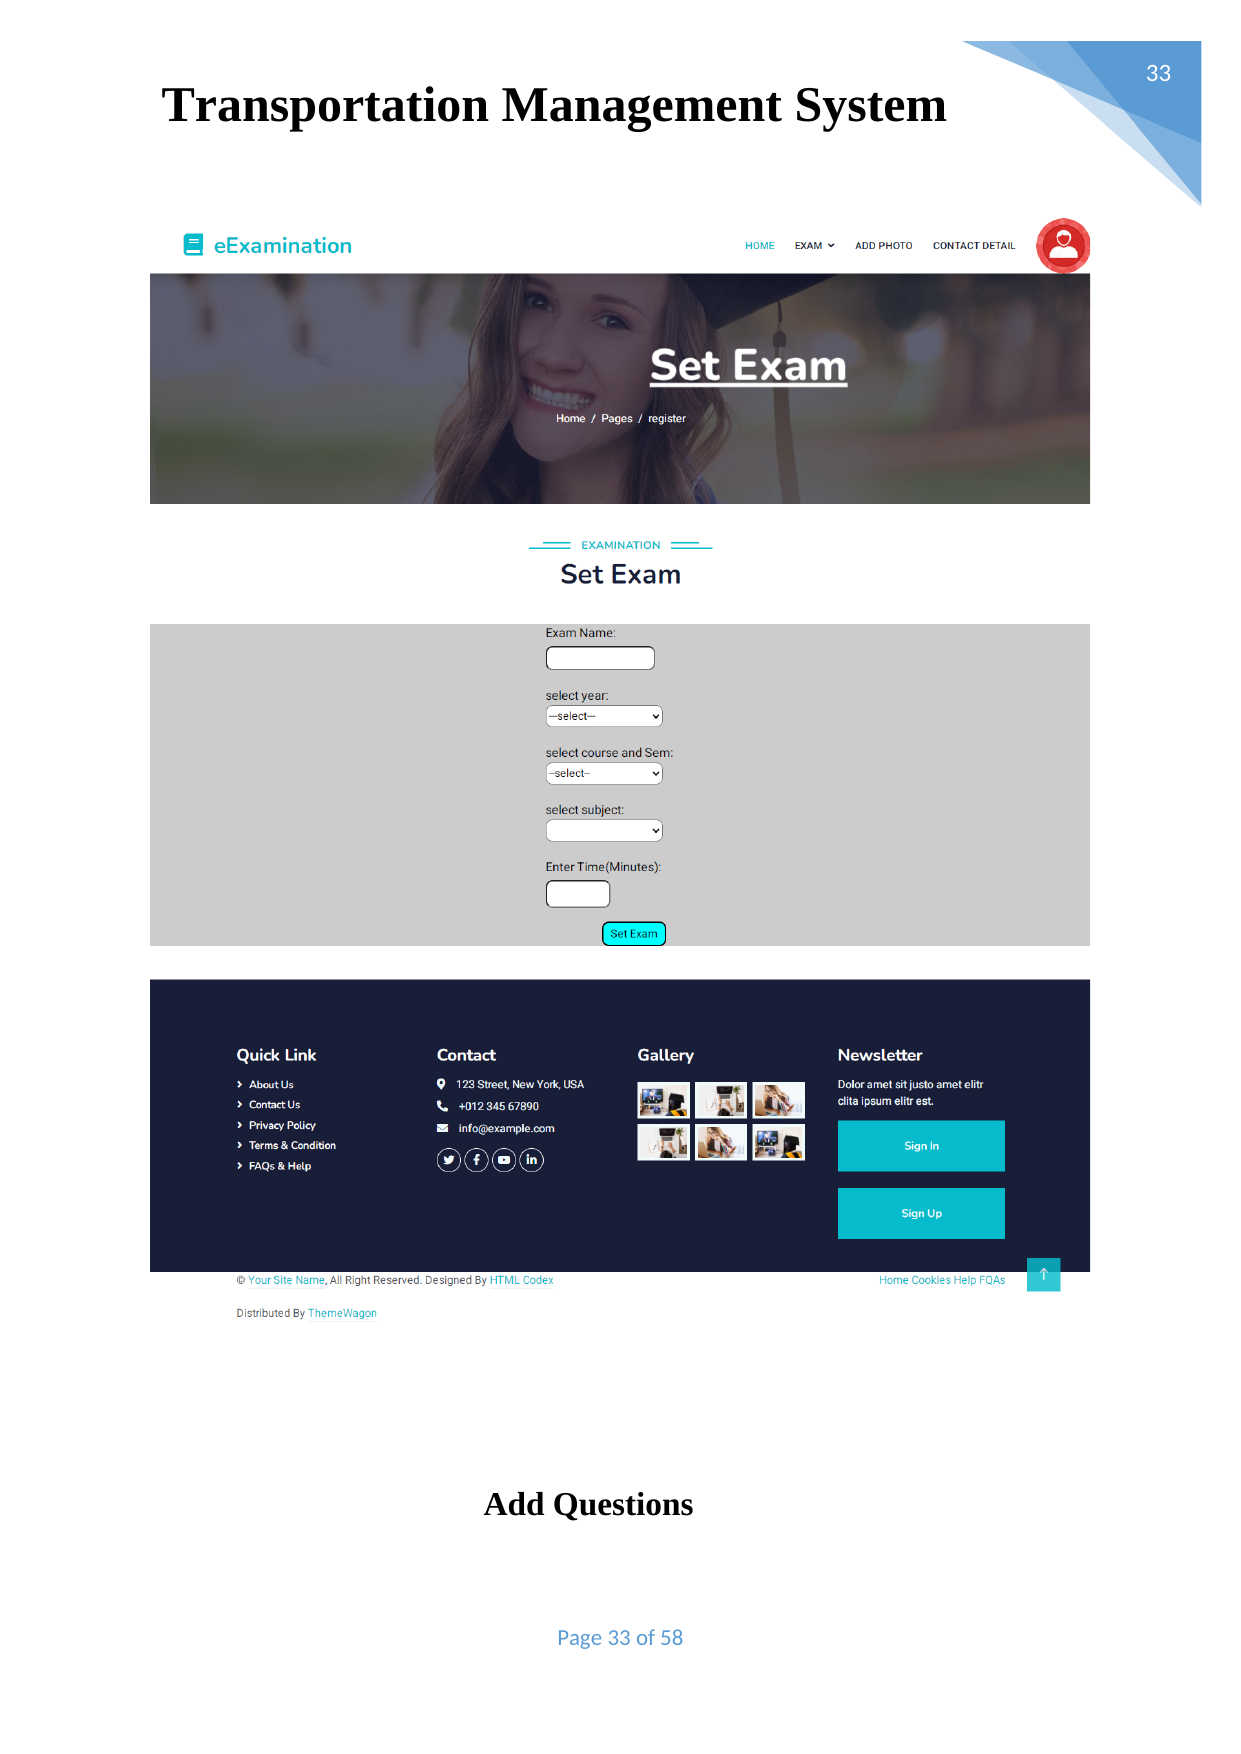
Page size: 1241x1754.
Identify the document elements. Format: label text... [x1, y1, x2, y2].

text Add Questions [150, 1484, 1090, 1522]
picture [962, 41, 1202, 207]
picture [150, 218, 1091, 1322]
